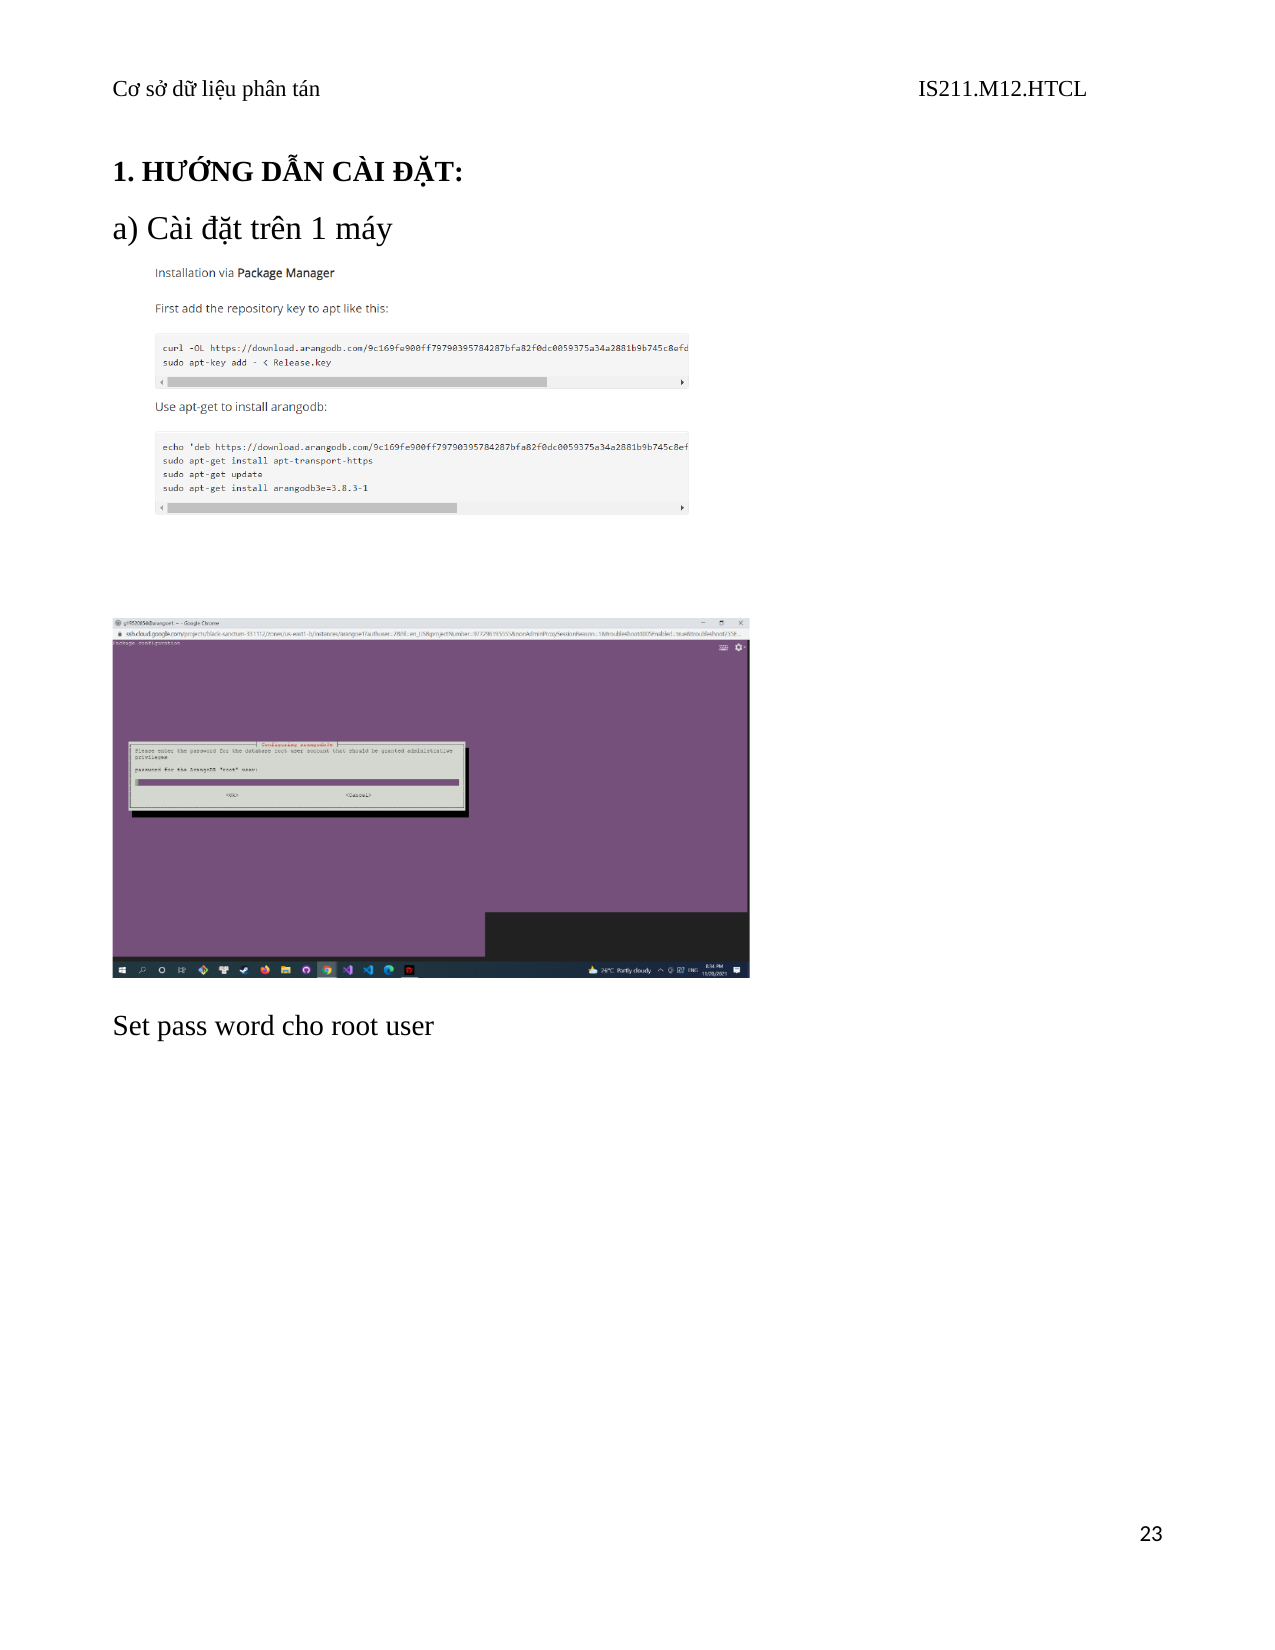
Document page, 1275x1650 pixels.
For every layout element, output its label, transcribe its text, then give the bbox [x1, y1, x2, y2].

picture [112, 249, 844, 522]
subtitle 1. HƯỚNG DẪN CÀI ĐẶT: [112, 154, 1162, 188]
subtitle a) Cài đặt trên 1 máy [112, 209, 1162, 247]
text Set pass word cho root user [112, 1008, 1162, 1041]
picture [112, 618, 750, 978]
